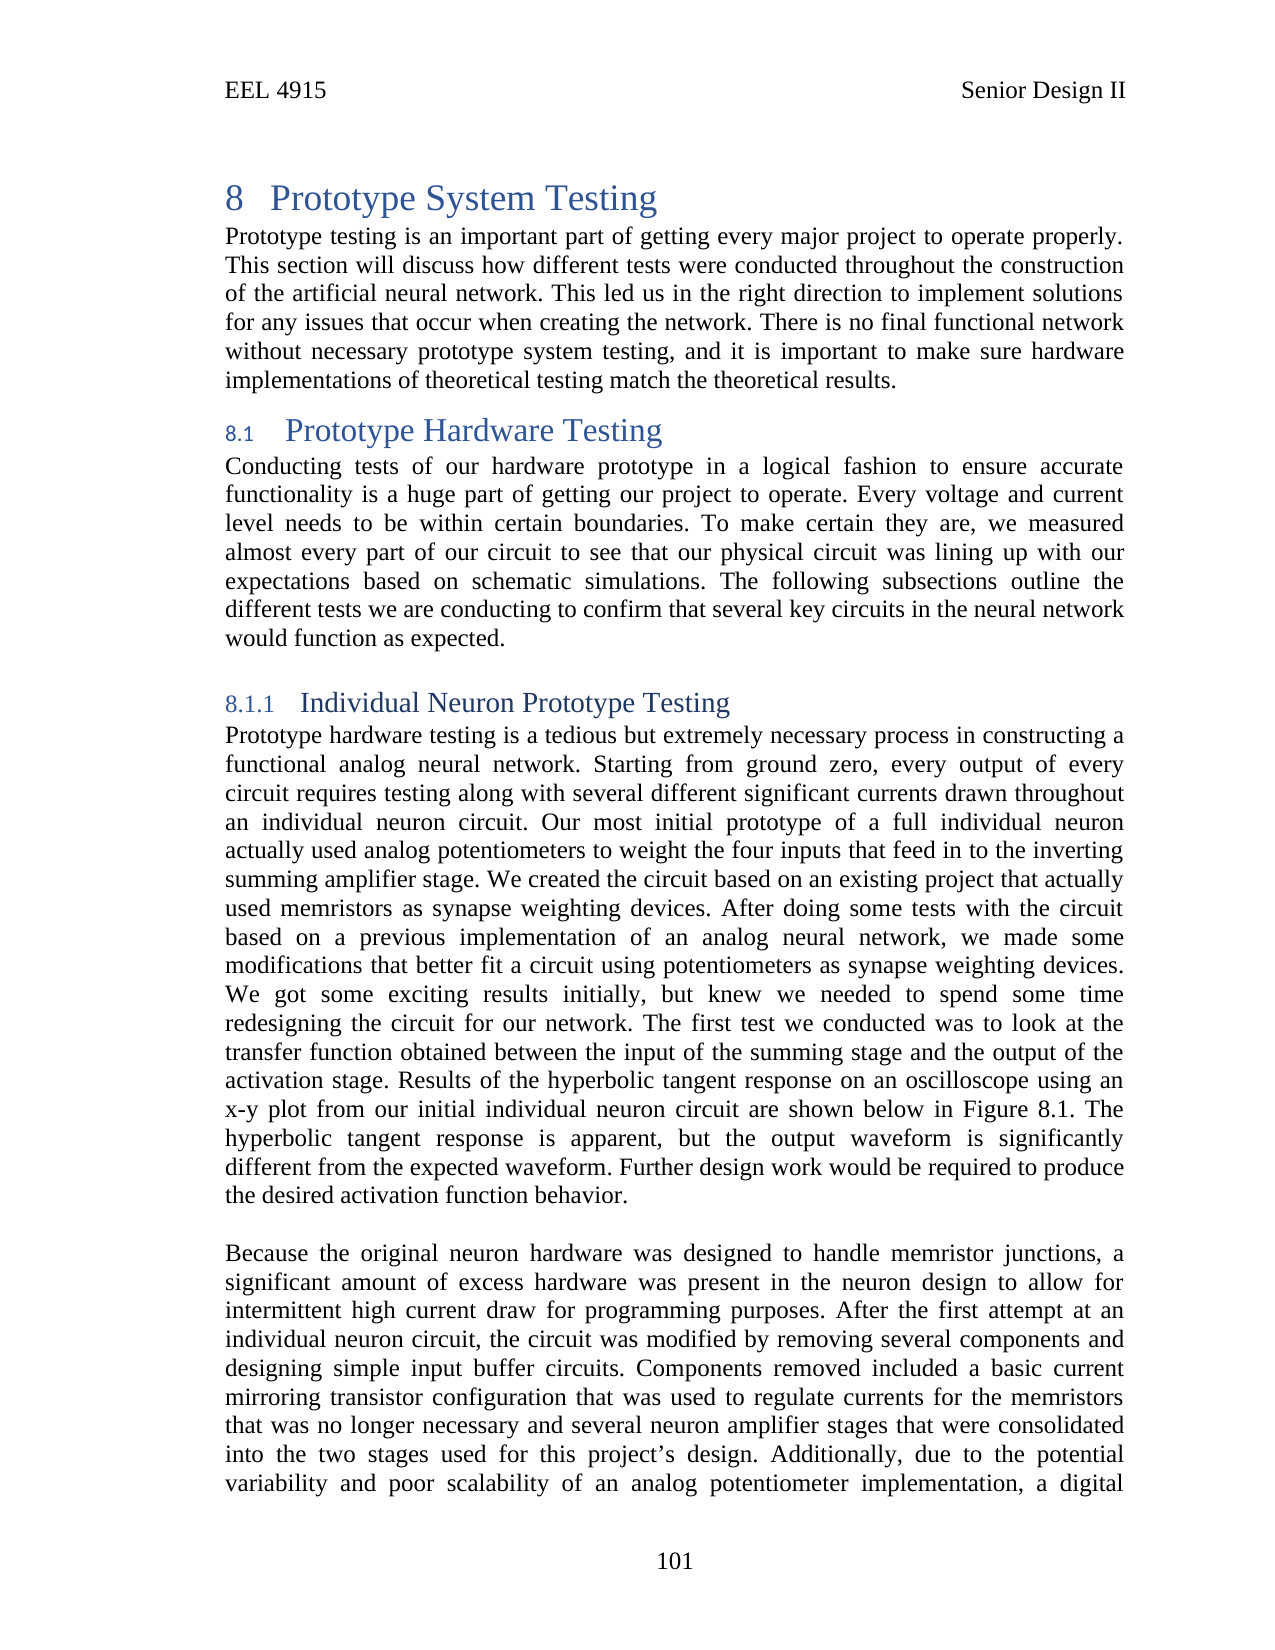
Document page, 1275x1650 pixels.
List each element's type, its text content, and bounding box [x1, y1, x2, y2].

text Prototype hardware testing is a tedious but extremely necessary process in constructing a functional analog neural network. Starting from ground zero, every output of every circuit requires testing along with several different significant currents drawn throughout an individual neuron circuit. Our most initial prototype of a full individual neuron actually used analog potentiometers to weight the four inputs that feed in to the inverting summing amplifier stage. We created the circuit based on an existing project that actually used memristors as synapse weighting devices. After doing some tests with the circuit based on a previous implementation of an analog neural network, we made some modifications that better fit a circuit using potentiometers as synapse weighting devices. We got some exciting results initially, but knew we needed to spend some time redesigning the circuit for our network. The first test we conducted was to look at the transfer function obtained between the input of the summing stage and the output of the activation stage. Results of the hyperbolic tangent response on an oscilloscope using an x-y plot from our initial individual neuron circuit are shown below in Figure 8.1. The hyperbolic tangent response is apparent, but the output waveform is significantly different from the expected waveform. Further design work would be required to produce the desired activation function behavior. [225, 721, 1125, 1209]
text Conducting tests of our hardware prototype in a logical fashion to ensure accurate functionality is a huge part of getting our project to operate. Every voltage and current level needs to be within certain boundaries. To make certain they are, we measured almost every part of our circuit to see that our physical circuit was lining up with our expectations based on schematic simulations. The following subsections outline the different tests we are conducting to confirm that several key circuits in the neural network would function as expected. [225, 451, 1125, 652]
subtitle Individual Neuron Prototype Testing [225, 685, 1125, 718]
subtitle Prototype System Testing [225, 175, 1125, 218]
text Prototype testing is an important part of getting every major project to operate properly. This section will discuss how different tests were conducted throughout the construction of the artificial neural network. This led us in the right direction to implement solutions for any issues that occur when creating the network. There is no final functional network without necessary prototype system testing, and it is important to make sure hardware implementations of theoretical testing match the theoretical results. [225, 221, 1125, 393]
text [225, 1238, 1125, 1497]
subtitle Prototype Hardware Testing [225, 410, 1125, 448]
